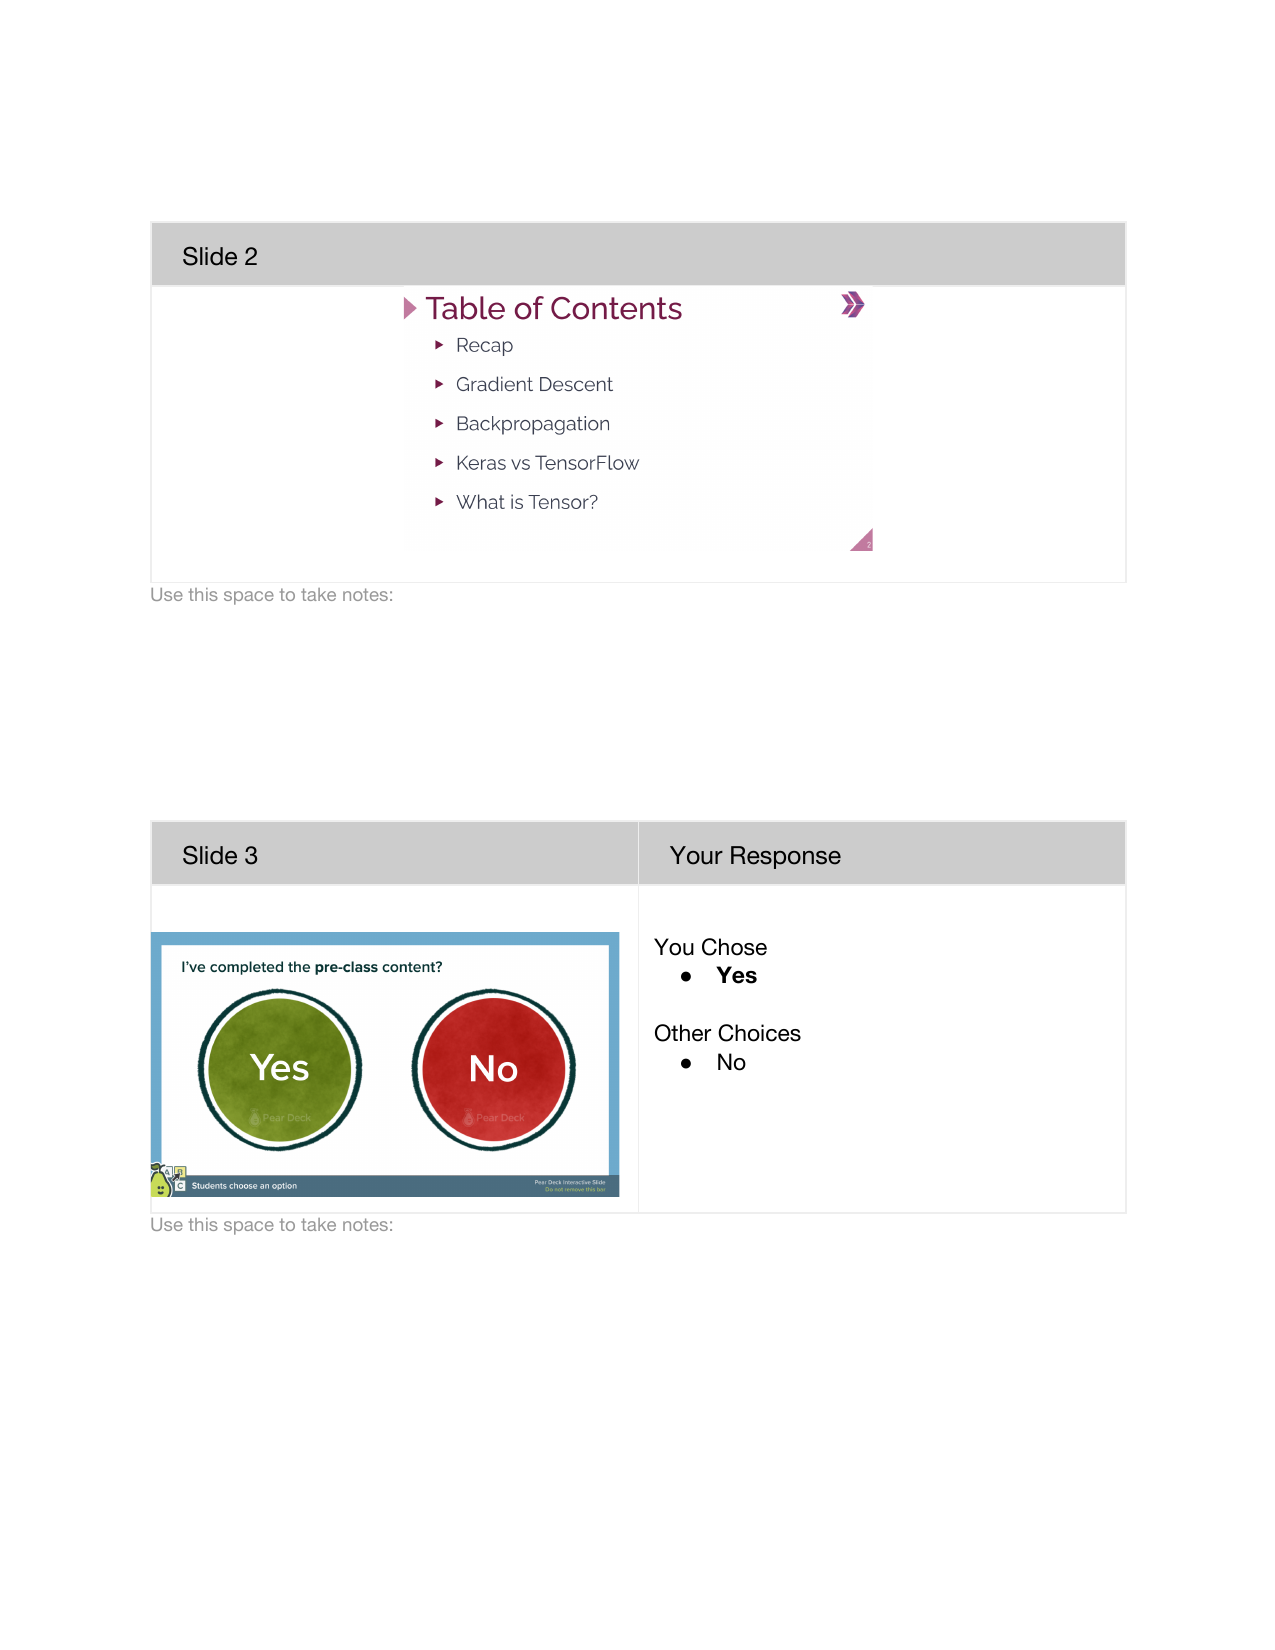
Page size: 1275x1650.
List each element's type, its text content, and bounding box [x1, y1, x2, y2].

table_header Slide 2 [152, 223, 1125, 285]
picture [150, 932, 620, 1197]
table_cell [152, 287, 1125, 582]
table_header Slide 3 [152, 822, 638, 884]
table_cell You Chose Yes Other Choices No [639, 886, 1125, 1212]
text Use this space to take notes: [150, 1214, 1125, 1237]
picture [403, 286, 873, 551]
table_header Your Response [639, 822, 1125, 884]
table_cell [152, 886, 638, 1212]
text Use this space to take notes: [150, 583, 1125, 607]
